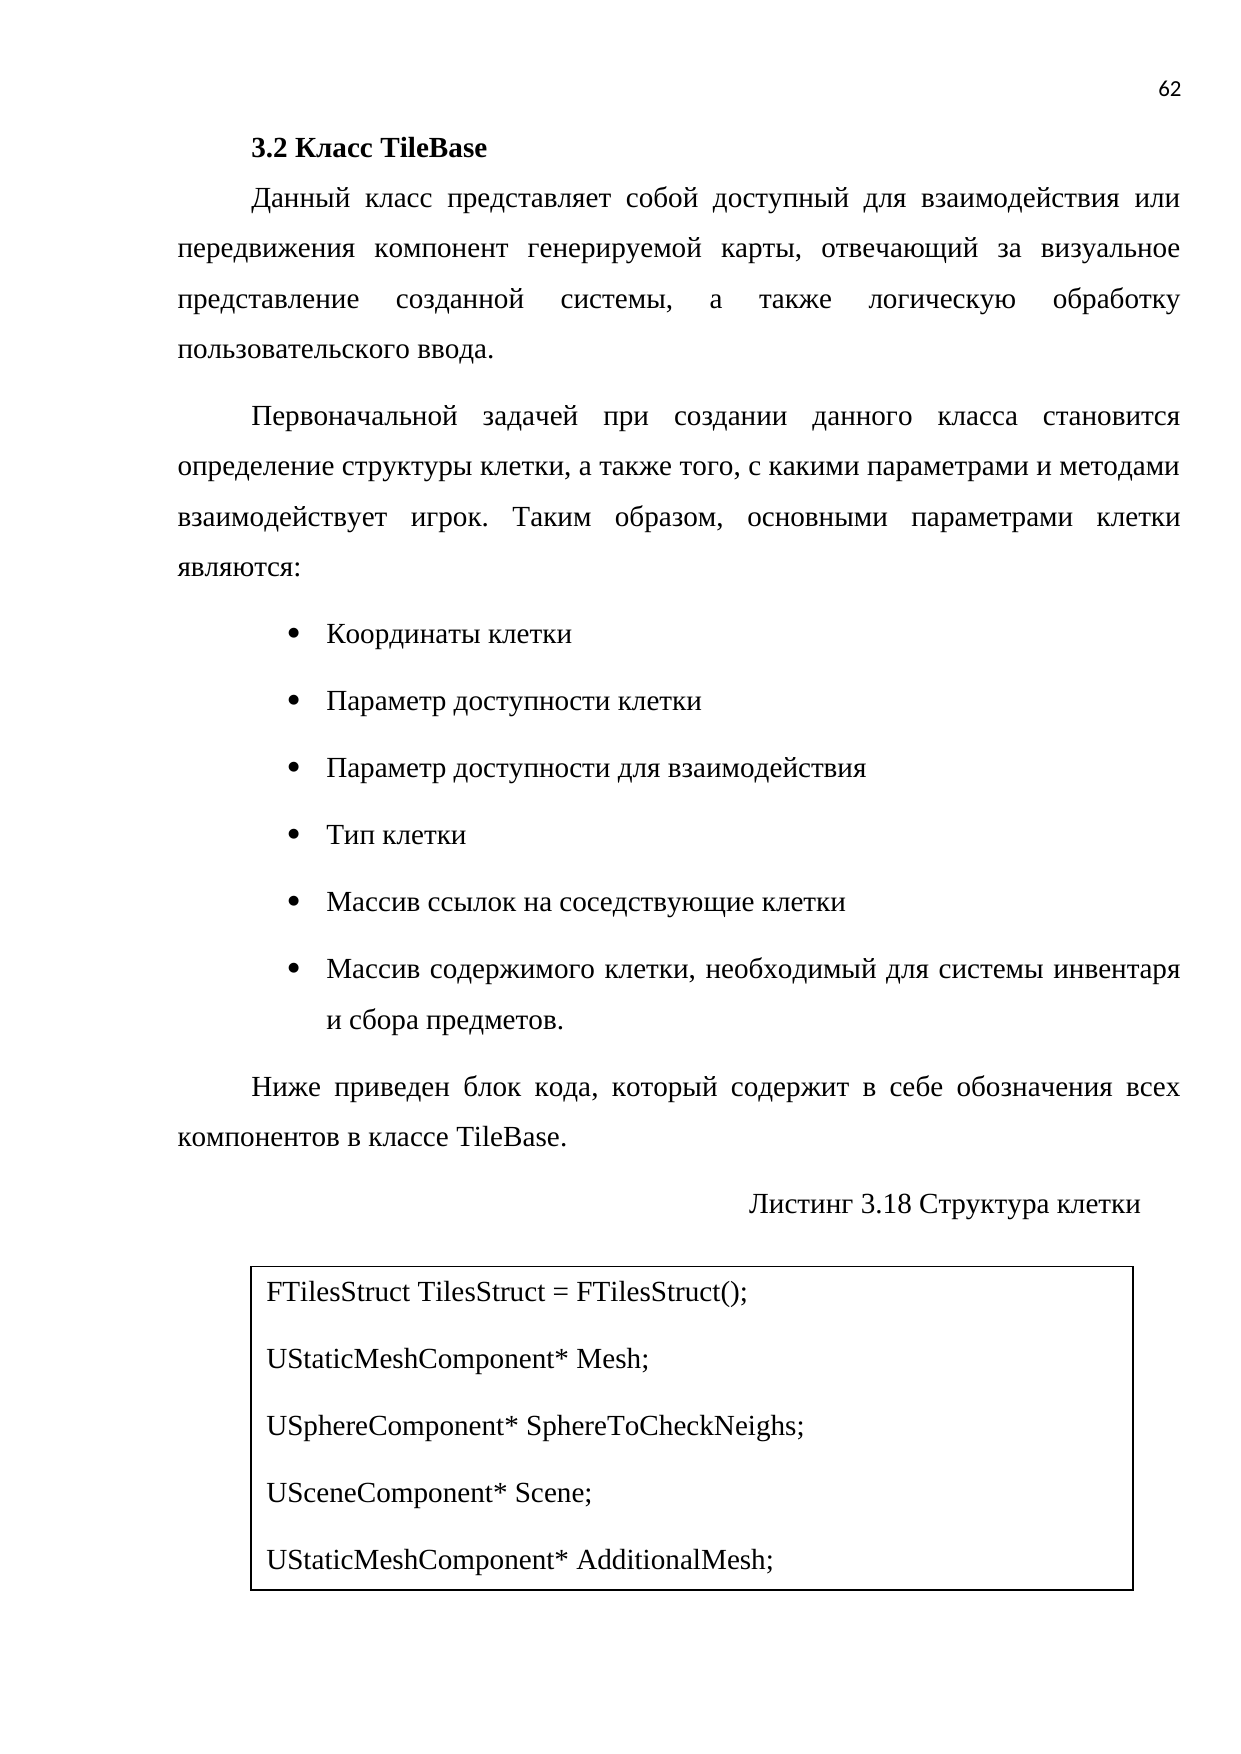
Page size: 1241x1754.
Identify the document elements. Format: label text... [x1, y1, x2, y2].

list Параметр доступности клетки [288, 683, 1181, 717]
list Координаты клетки [288, 616, 1181, 650]
subtitle Класс TileBase [177, 130, 1181, 163]
list Массив содержимого клетки, необходимый для системы инвентаря и сбора предметов. [288, 951, 1181, 1035]
list Массив ссылок на соседствующие клетки [288, 884, 1181, 918]
text Первоначальной задачей при создании данного класса становится определение структуры клетки, а также того, с какими параметрами и методами взаимодействует игрок. Таким образом, основными параметрами клетки являются: [177, 398, 1181, 583]
text Данный класс представляет собой доступный для взаимодействия или передвижения компонент генерируемой карты, отвечающий за визуальное представление созданной системы, а также логическую обработку пользовательского ввода. [177, 180, 1181, 365]
text Ниже приведен блок кода, который содержит в себе обозначения всех компонентов в классе TileBase. [177, 1069, 1181, 1153]
list Тип клетки [288, 817, 1181, 851]
list Параметр доступности для взаимодействия [288, 750, 1181, 784]
